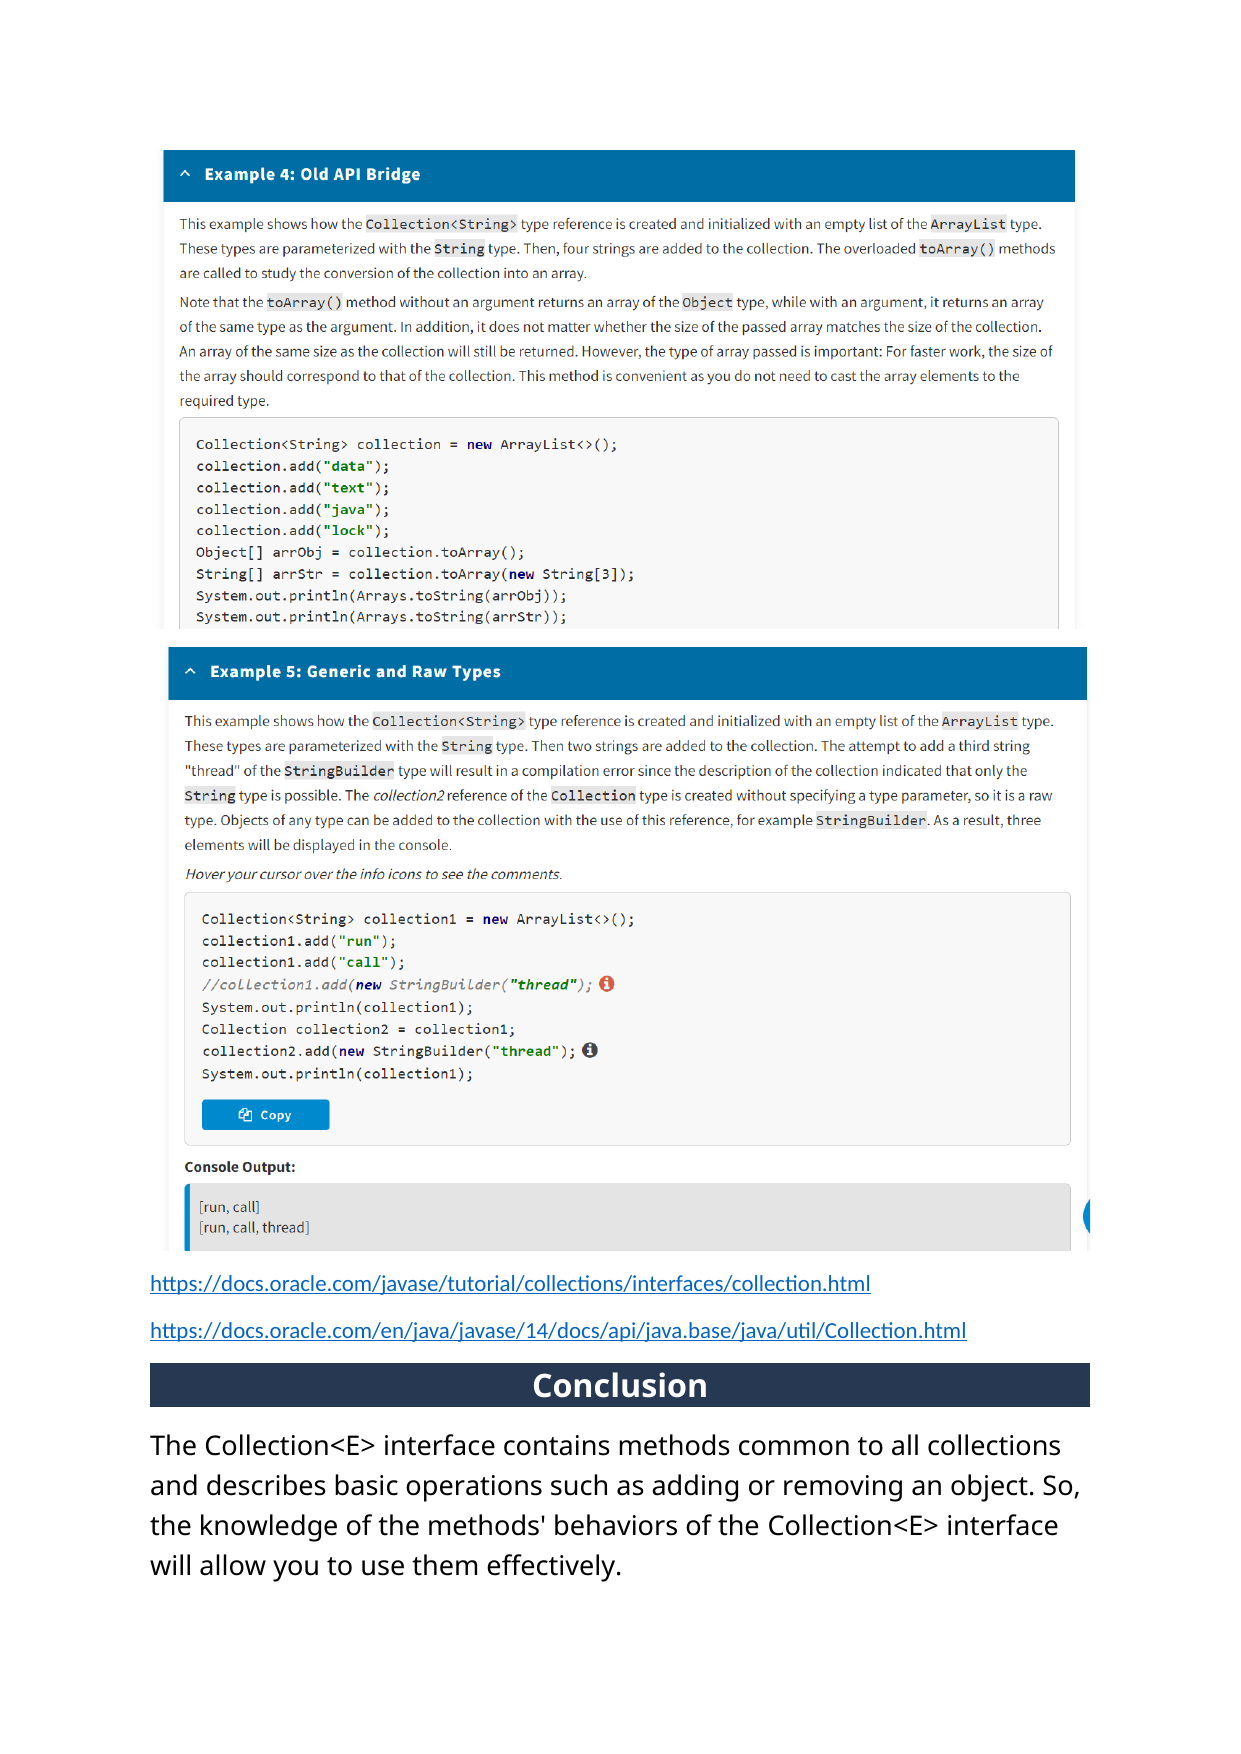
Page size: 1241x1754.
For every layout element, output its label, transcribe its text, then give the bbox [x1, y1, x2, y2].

picture [453, 666, 461, 676]
picture [281, 170, 288, 179]
picture [236, 172, 247, 179]
picture [150, 150, 1091, 629]
picture [378, 669, 384, 677]
picture [302, 169, 311, 180]
picture [242, 669, 253, 676]
picture [150, 647, 1091, 1251]
picture [231, 669, 237, 676]
picture [398, 666, 405, 676]
picture [403, 172, 410, 183]
picture [347, 169, 354, 179]
picture [257, 669, 264, 680]
text The Collection<E> interface contains methods common to all collections and describes basic operations such as adding or removing an object. So, the knowledge of the methods' behaviors of the Collection<E> interface will allow you to use them effectively. [150, 1423, 1090, 1583]
picture [413, 172, 419, 180]
picture [212, 666, 218, 676]
picture [308, 666, 316, 676]
picture [484, 669, 491, 676]
picture [320, 168, 327, 179]
text https://docs.oracle.com/javase/tutorial/collections/interfaces/collection.html [150, 1269, 1090, 1297]
picture [425, 669, 431, 676]
picture [207, 169, 213, 179]
picture [368, 169, 376, 179]
picture [274, 669, 280, 677]
picture [341, 669, 347, 676]
picture [435, 669, 445, 676]
picture [287, 667, 294, 676]
picture [414, 666, 421, 676]
picture [387, 669, 394, 676]
picture [364, 669, 369, 677]
text https://docs.oracle.com/en/java/javase/14/docs/api/java.base/java/util/Collection.html [150, 1316, 1090, 1344]
picture [392, 168, 399, 179]
picture [474, 669, 481, 680]
picture [251, 172, 256, 183]
picture [335, 174, 343, 179]
picture [320, 669, 326, 677]
picture [330, 669, 337, 676]
picture [268, 172, 274, 180]
text Conclusion [150, 1363, 1090, 1407]
picture [464, 669, 470, 680]
picture [351, 666, 360, 676]
